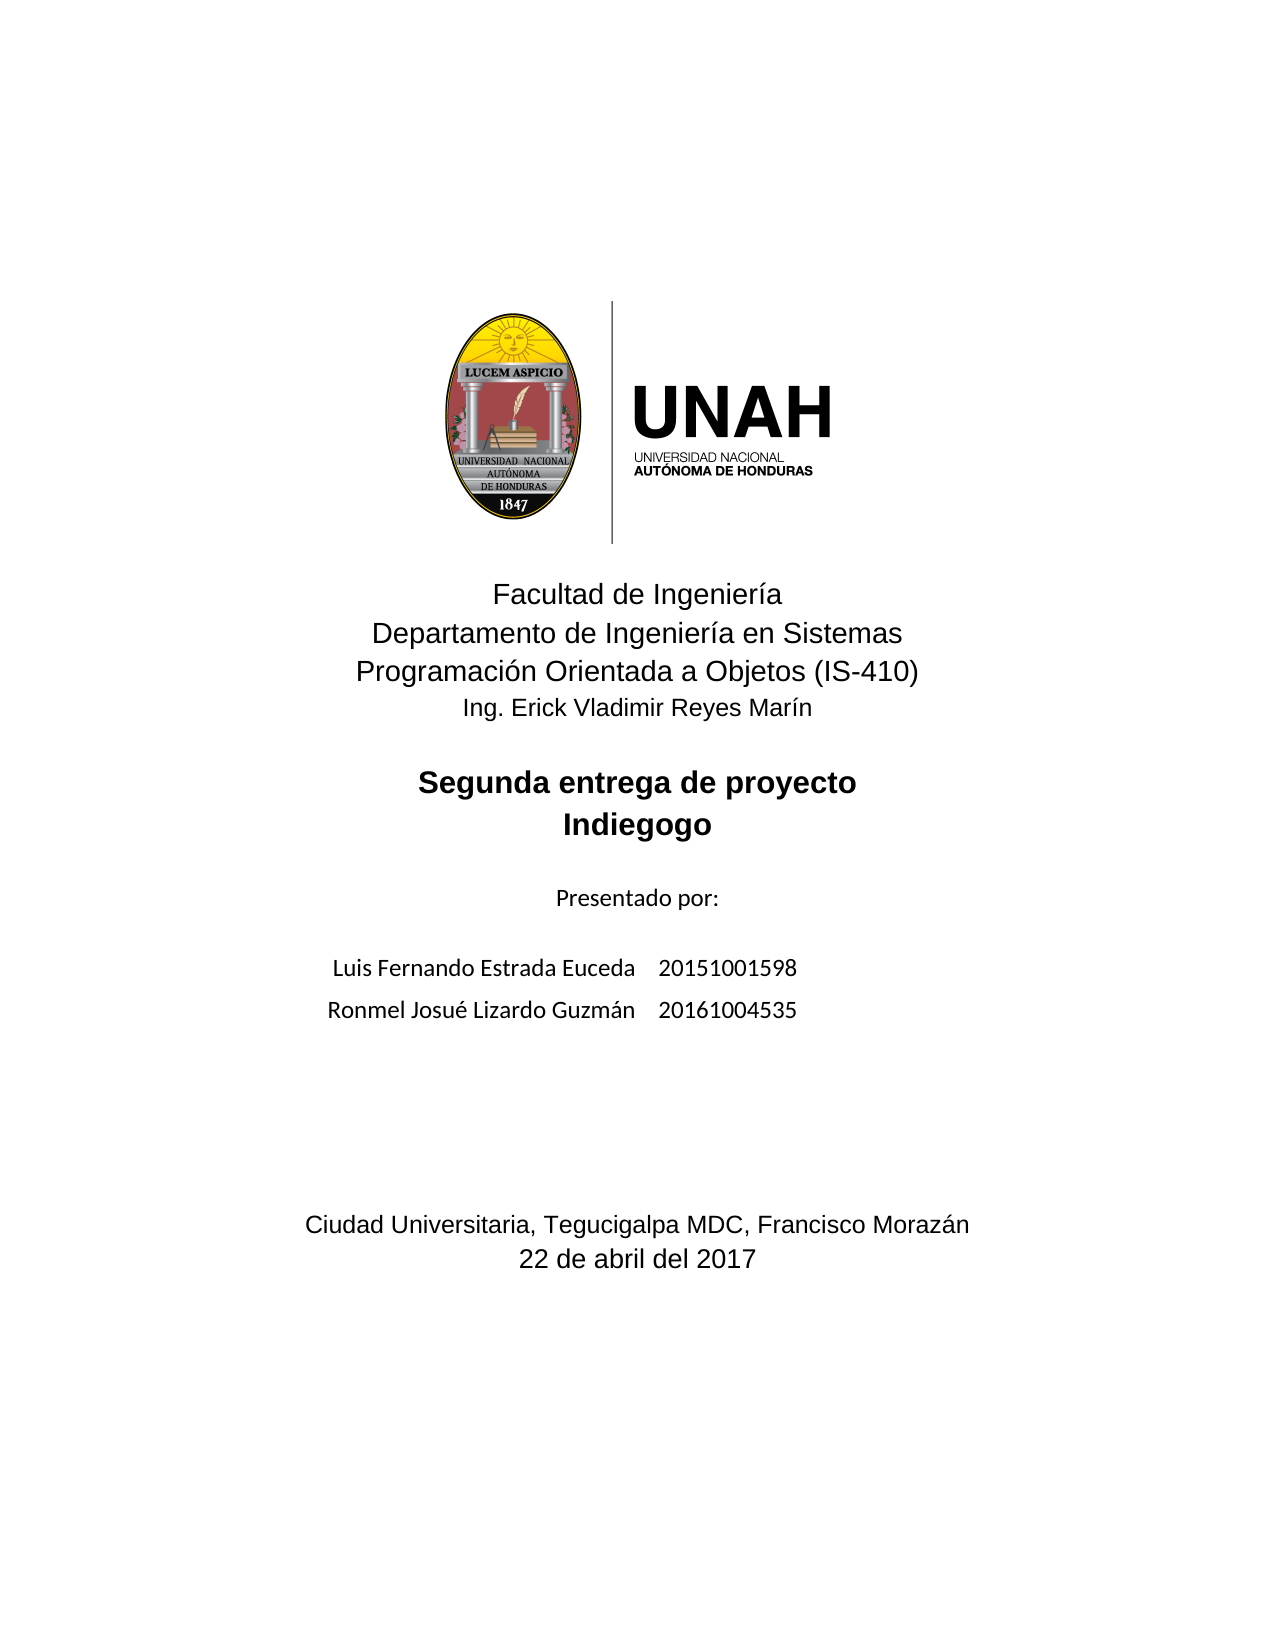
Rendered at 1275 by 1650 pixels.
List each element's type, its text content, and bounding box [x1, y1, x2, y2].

table_header 20151001598 [647, 952, 1099, 994]
text Indiegogo [112, 806, 1162, 842]
text Presentado por: [112, 882, 1162, 912]
text Facultad de Ingeniería [112, 577, 1162, 611]
text 22 de abril del 2017 [112, 1243, 1162, 1274]
table_cell 20161004535 [647, 994, 1099, 1024]
text Ciudad Universitaria, Tegucigalpa MDC, Francisco Morazán [112, 1210, 1162, 1239]
picture [445, 301, 830, 544]
text Ing. Erick Vladimir Reyes Marín [112, 693, 1162, 722]
table_header Luis Fernando Estrada Euceda [101, 952, 647, 994]
text Programación Orientada a Objetos (IS-410) [112, 654, 1162, 688]
table_cell Ronmel Josué Lizardo Guzmán [101, 994, 647, 1024]
text Departamento de Ingeniería en Sistemas [112, 616, 1162, 649]
text Segunda entrega de proyecto [112, 764, 1162, 800]
